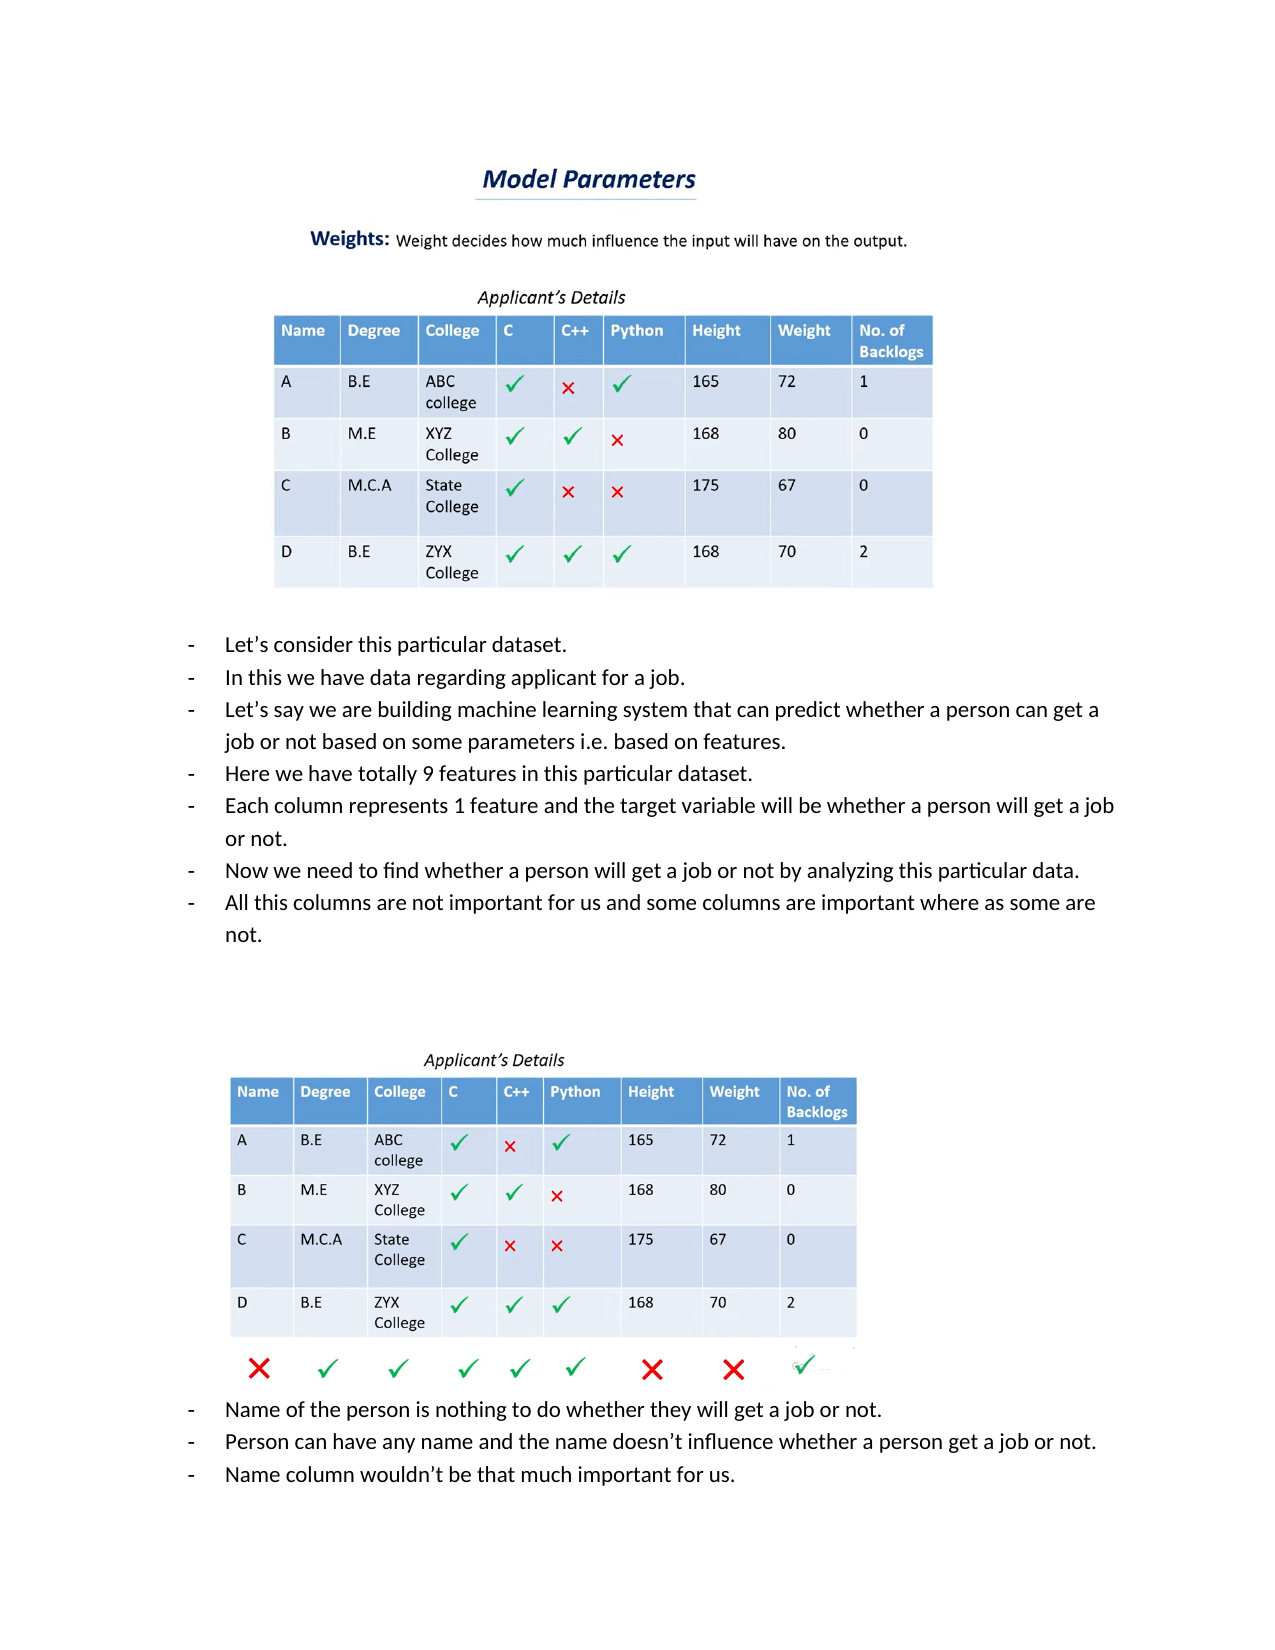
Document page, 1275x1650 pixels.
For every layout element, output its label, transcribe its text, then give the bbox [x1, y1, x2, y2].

list Name column wouldn’t be that much important for us. [187, 1460, 1125, 1488]
list Here we have totally 9 features in this particular dataset. [187, 759, 1125, 787]
list Let’s consider this particular dataset. [187, 631, 1125, 659]
list Now we need to find whether a person will get a job or not by analyzing this particular data. [187, 856, 1125, 884]
list Each column represents 1 feature and the target variable will be whether a person will get a job or not. [187, 792, 1125, 852]
list Let’s say we are building machine learning system that can predict whether a person can get a job or not based on some parameters i.e. based on features. [187, 695, 1125, 755]
list All this columns are not important for us and some columns are important where as some are not. [187, 888, 1125, 948]
list In this we have data regarding applicant for a job. [187, 663, 1125, 691]
list Name of the person is nothing to do whether they will get a job or not. [187, 1395, 1125, 1423]
picture [225, 1049, 864, 1392]
picture [225, 150, 942, 595]
list Person can have any name and the name doesn’t influence whether a person get a job or not. [187, 1427, 1125, 1456]
